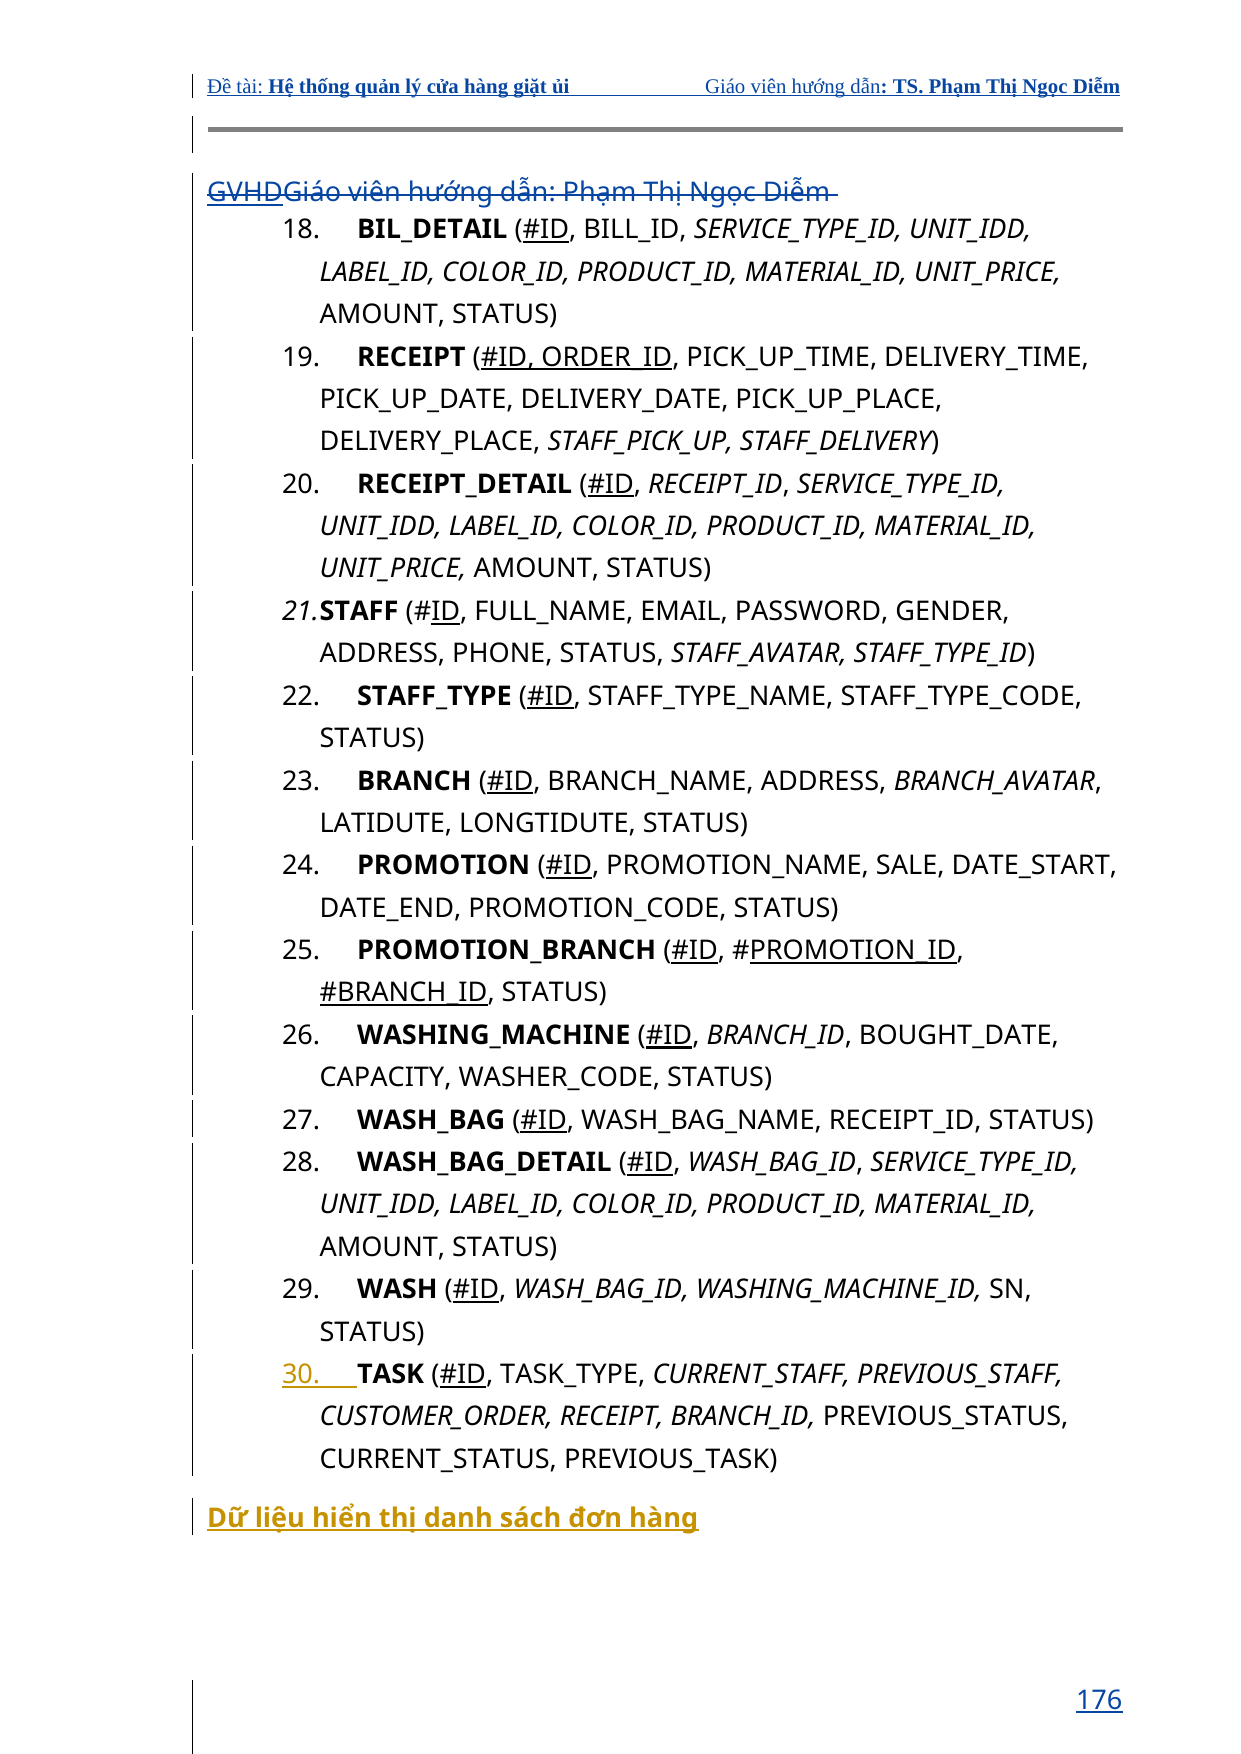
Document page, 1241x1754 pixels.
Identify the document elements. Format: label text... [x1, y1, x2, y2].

list STAFF (#ID, FULL_NAME, EMAIL, PASSWORD, GENDER, ADDRESS, PHONE, STATUS, STAFF_AVATAR, STAFF_TYPE_ID) [282, 591, 1122, 671]
list RECEIPT (#ID, ORDER_ID, PICK_UP_TIME, DELIVERY_TIME, PICK_UP_DATE, DELIVERY_DATE, PICK_UP_PLACE, DELIVERY_PLACE, STAFF_PICK_UP, STAFF_DELIVERY) [282, 337, 1122, 459]
list BIL_DETAIL (#ID, BILL_ID, SERVICE_TYPE_ID, UNIT_IDD, LABEL_ID, COLOR_ID, PRODUCT_ID, MATERIAL_ID, UNIT_PRICE, AMOUNT, STATUS) [282, 210, 1122, 331]
list WASH (#ID, WASH_BAG_ID, WASHING_MACHINE_ID, SN, STATUS) [282, 1270, 1122, 1349]
list WASH_BAG (#ID, WASH_BAG_NAME, RECEIPT_ID, STATUS) [282, 1100, 1122, 1137]
list STAFF_TYPE (#ID, STAFF_TYPE_NAME, STAFF_TYPE_CODE, STATUS) [282, 676, 1122, 755]
list WASHING_MACHINE (#ID, BRANCH_ID, BOUGHT_DATE, CAPACITY, WASHER_CODE, STATUS) [282, 1015, 1122, 1094]
list PROMOTION (#ID, PROMOTION_NAME, SALE, DATE_START, DATE_END, PROMOTION_CODE, STATUS) [282, 846, 1122, 925]
list BRANCH (#ID, BRANCH_NAME, ADDRESS, BRANCH_AVATAR, LATIDUTE, LONGTIDUTE, STATUS) [282, 761, 1122, 840]
list WASH_BAG_DETAIL (#ID, WASH_BAG_ID, SERVICE_TYPE_ID, UNIT_IDD, LABEL_ID, COLOR_ID, PRODUCT_ID, MATERIAL_ID, AMOUNT, STATUS) [282, 1142, 1122, 1264]
list PROMOTION_BRANCH (#ID, #PROMOTION_ID, #BRANCH_ID, STATUS) [282, 931, 1122, 1010]
list TASK (#ID, TASK_TYPE, CURRENT_STAFF, PREVIOUS_STAFF, CUSTOMER_ORDER, RECEIPT, BRANCH_ID, PREVIOUS_STATUS, CURRENT_STATUS, PREVIOUS_TASK) [282, 1354, 1122, 1476]
list RECEIPT_DETAIL (#ID, RECEIPT_ID, SERVICE_TYPE_ID, UNIT_IDD, LABEL_ID, COLOR_ID, PRODUCT_ID, MATERIAL_ID, UNIT_PRICE, AMOUNT, STATUS) [282, 464, 1122, 586]
